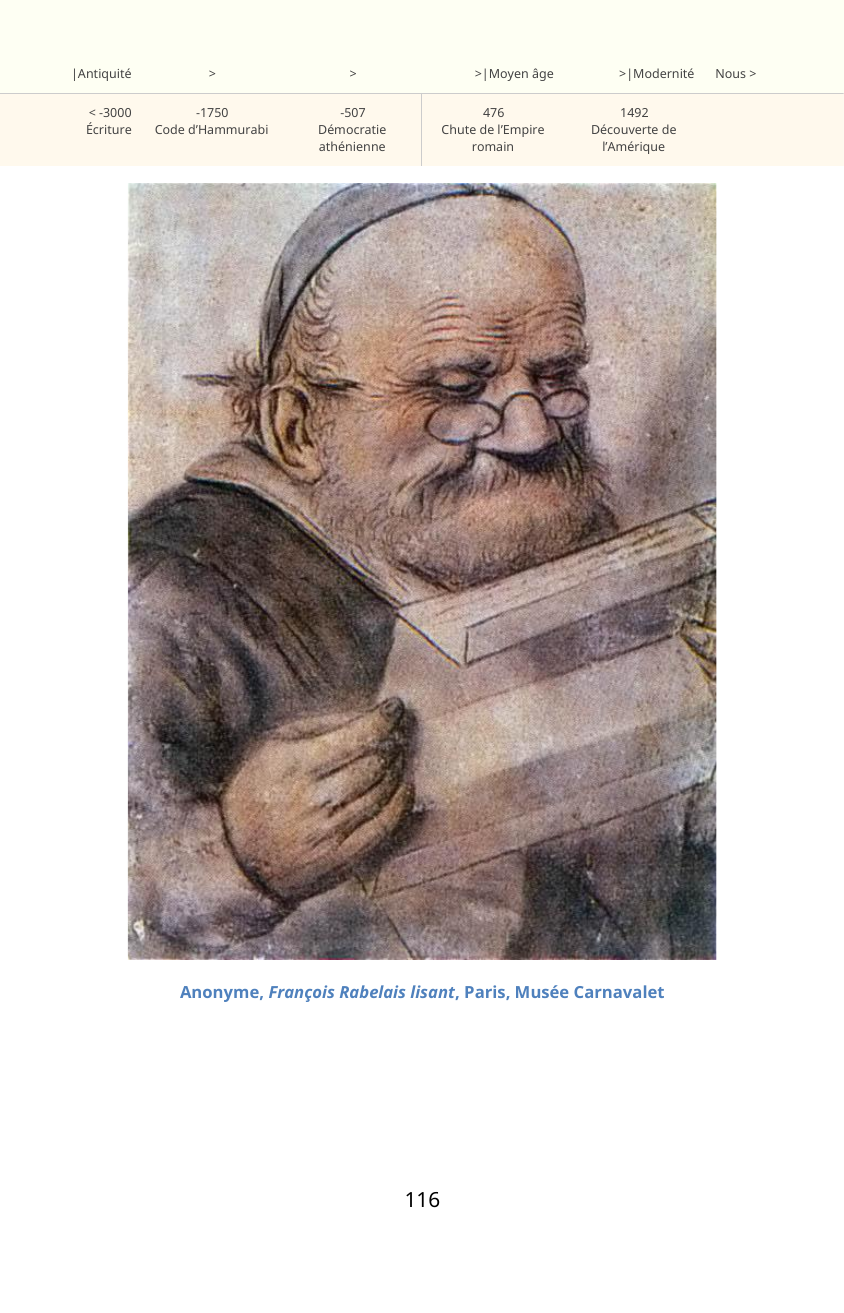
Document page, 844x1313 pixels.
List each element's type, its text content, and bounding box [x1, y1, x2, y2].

picture [127, 183, 717, 960]
text Anonyme, François Rabelais lisant, Paris, Musée Carnavalet [128, 981, 717, 1003]
